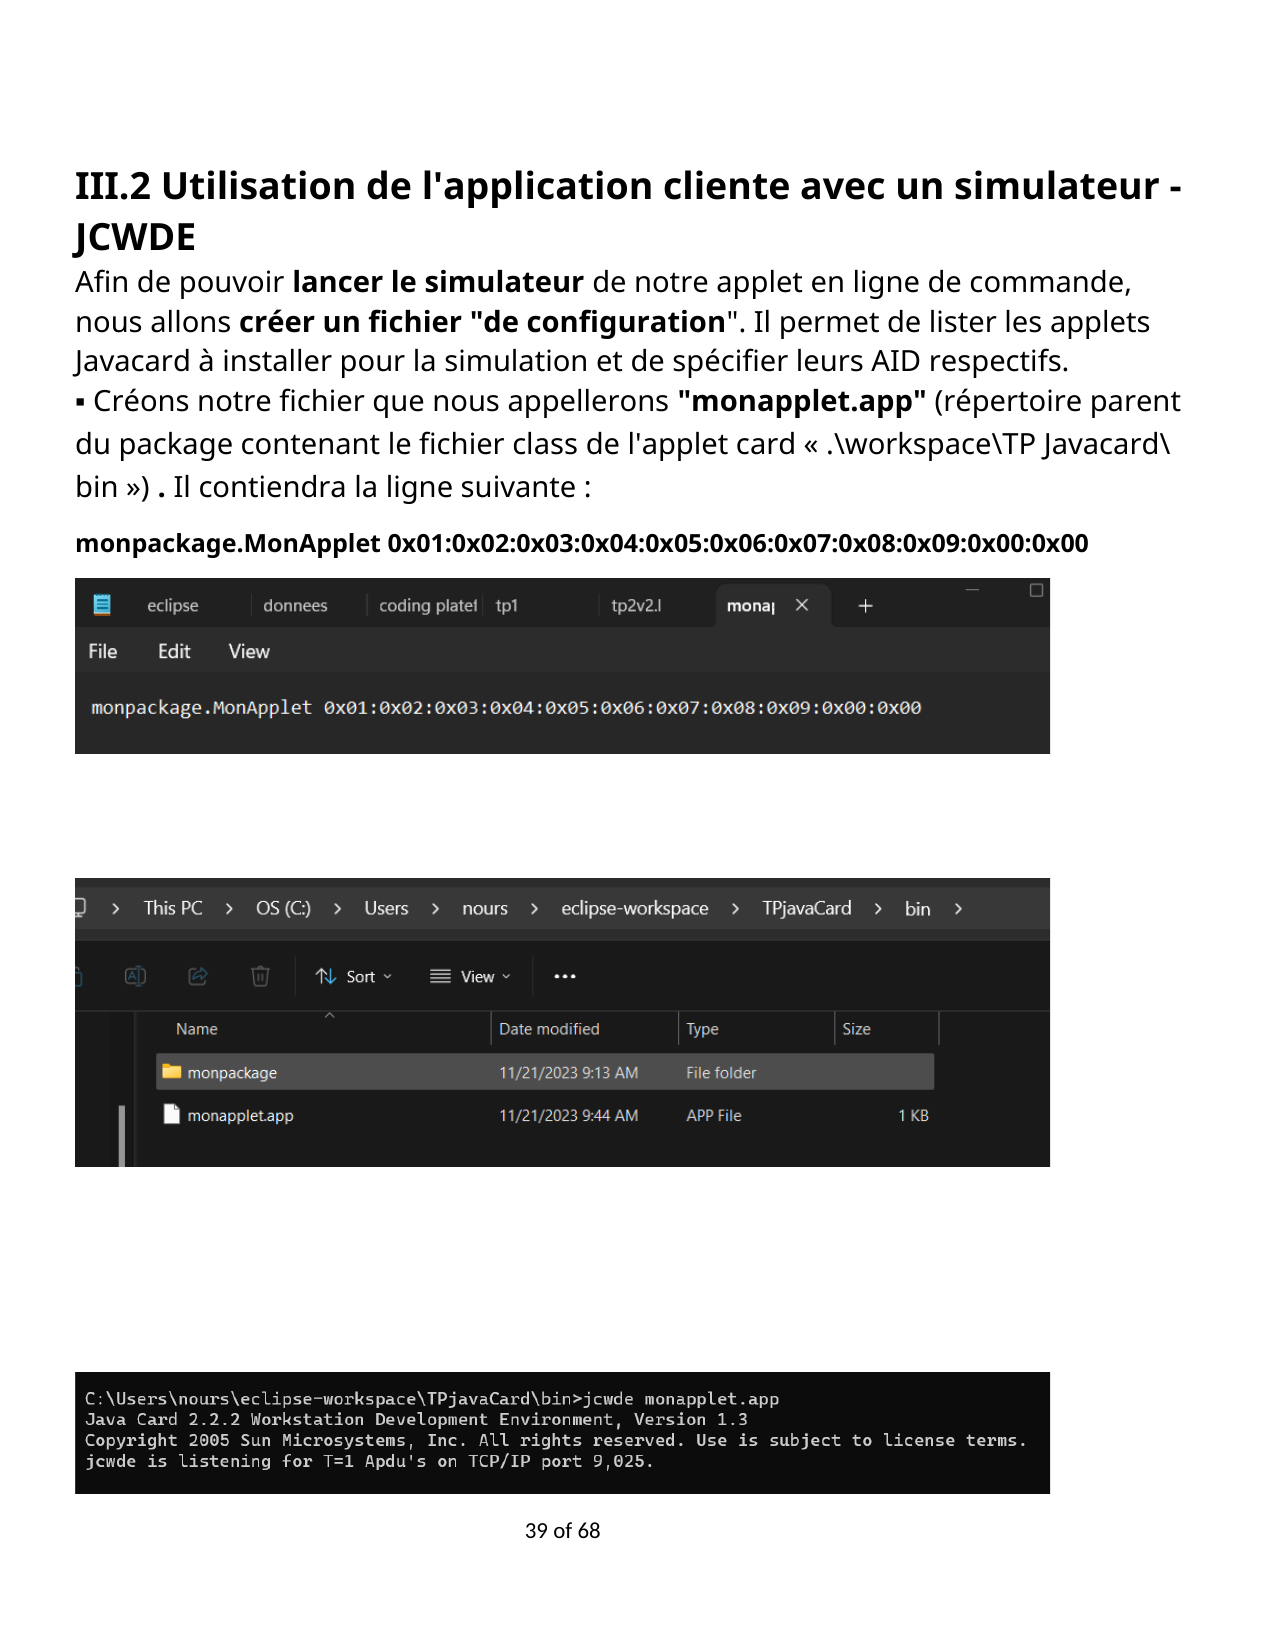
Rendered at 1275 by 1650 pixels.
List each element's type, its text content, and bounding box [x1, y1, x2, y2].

picture [75, 878, 1050, 1167]
text ▪ Créons notre fichier que nous appellerons "monapplet.app" (répertoire parent du package contenant le fichier class de l'applet card « .\workspace\TP Javacard\bin ») . Il contiendra la ligne suivante : [75, 380, 1200, 506]
text monpackage.MonApplet 0x01:0x02:0x03:0x04:0x05:0x06:0x07:0x08:0x09:0x00:0x00 [75, 525, 1200, 559]
picture [75, 578, 1050, 754]
text Afin de pouvoir lancer le simulateur de notre applet en ligne de commande, nous allons créer un fichier "de configuration". Il permet de lister les applets Javacard à installer pour la simulation et de spécifier leurs AID respectifs. [75, 261, 1200, 380]
text III.2 Utilisation de l'application cliente avec un simulateur - JCWDE [75, 159, 1200, 261]
picture [75, 1372, 1050, 1494]
